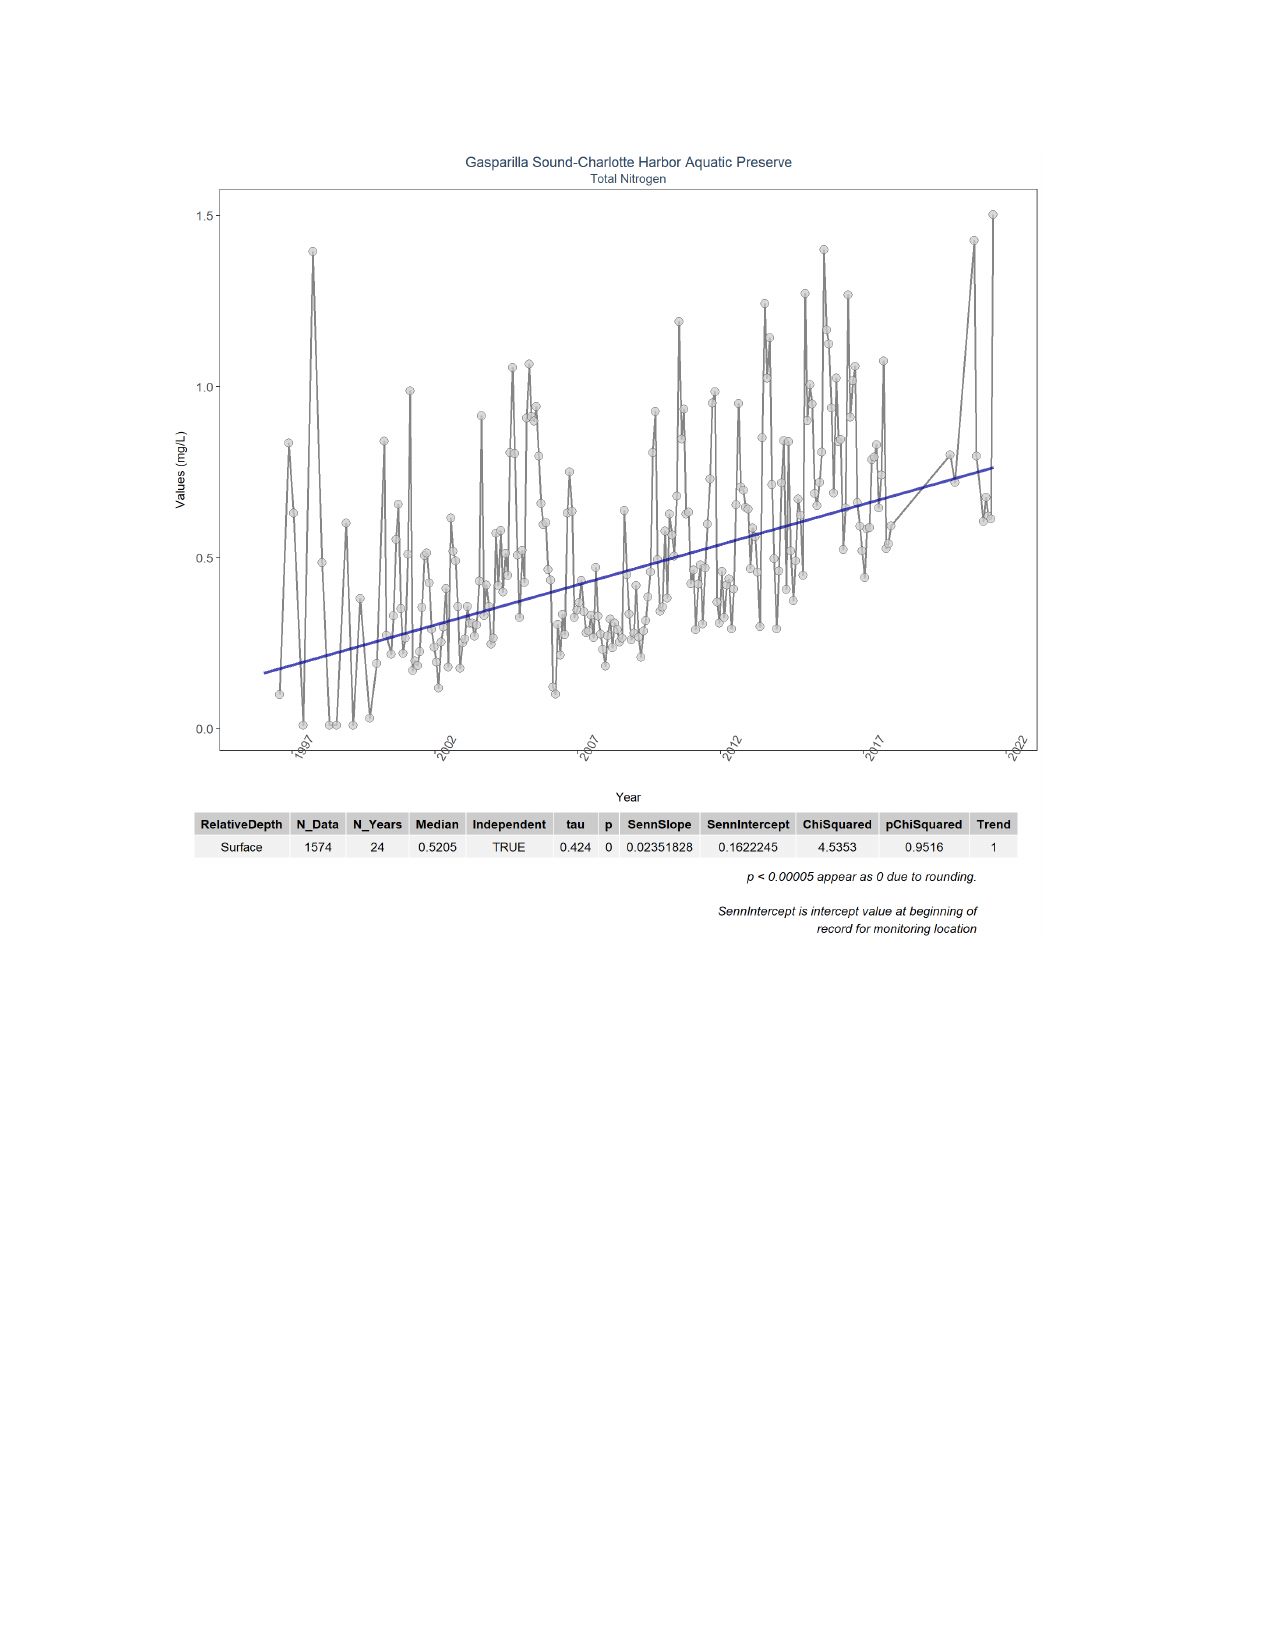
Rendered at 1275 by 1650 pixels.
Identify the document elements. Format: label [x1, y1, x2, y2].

picture [168, 150, 1044, 938]
